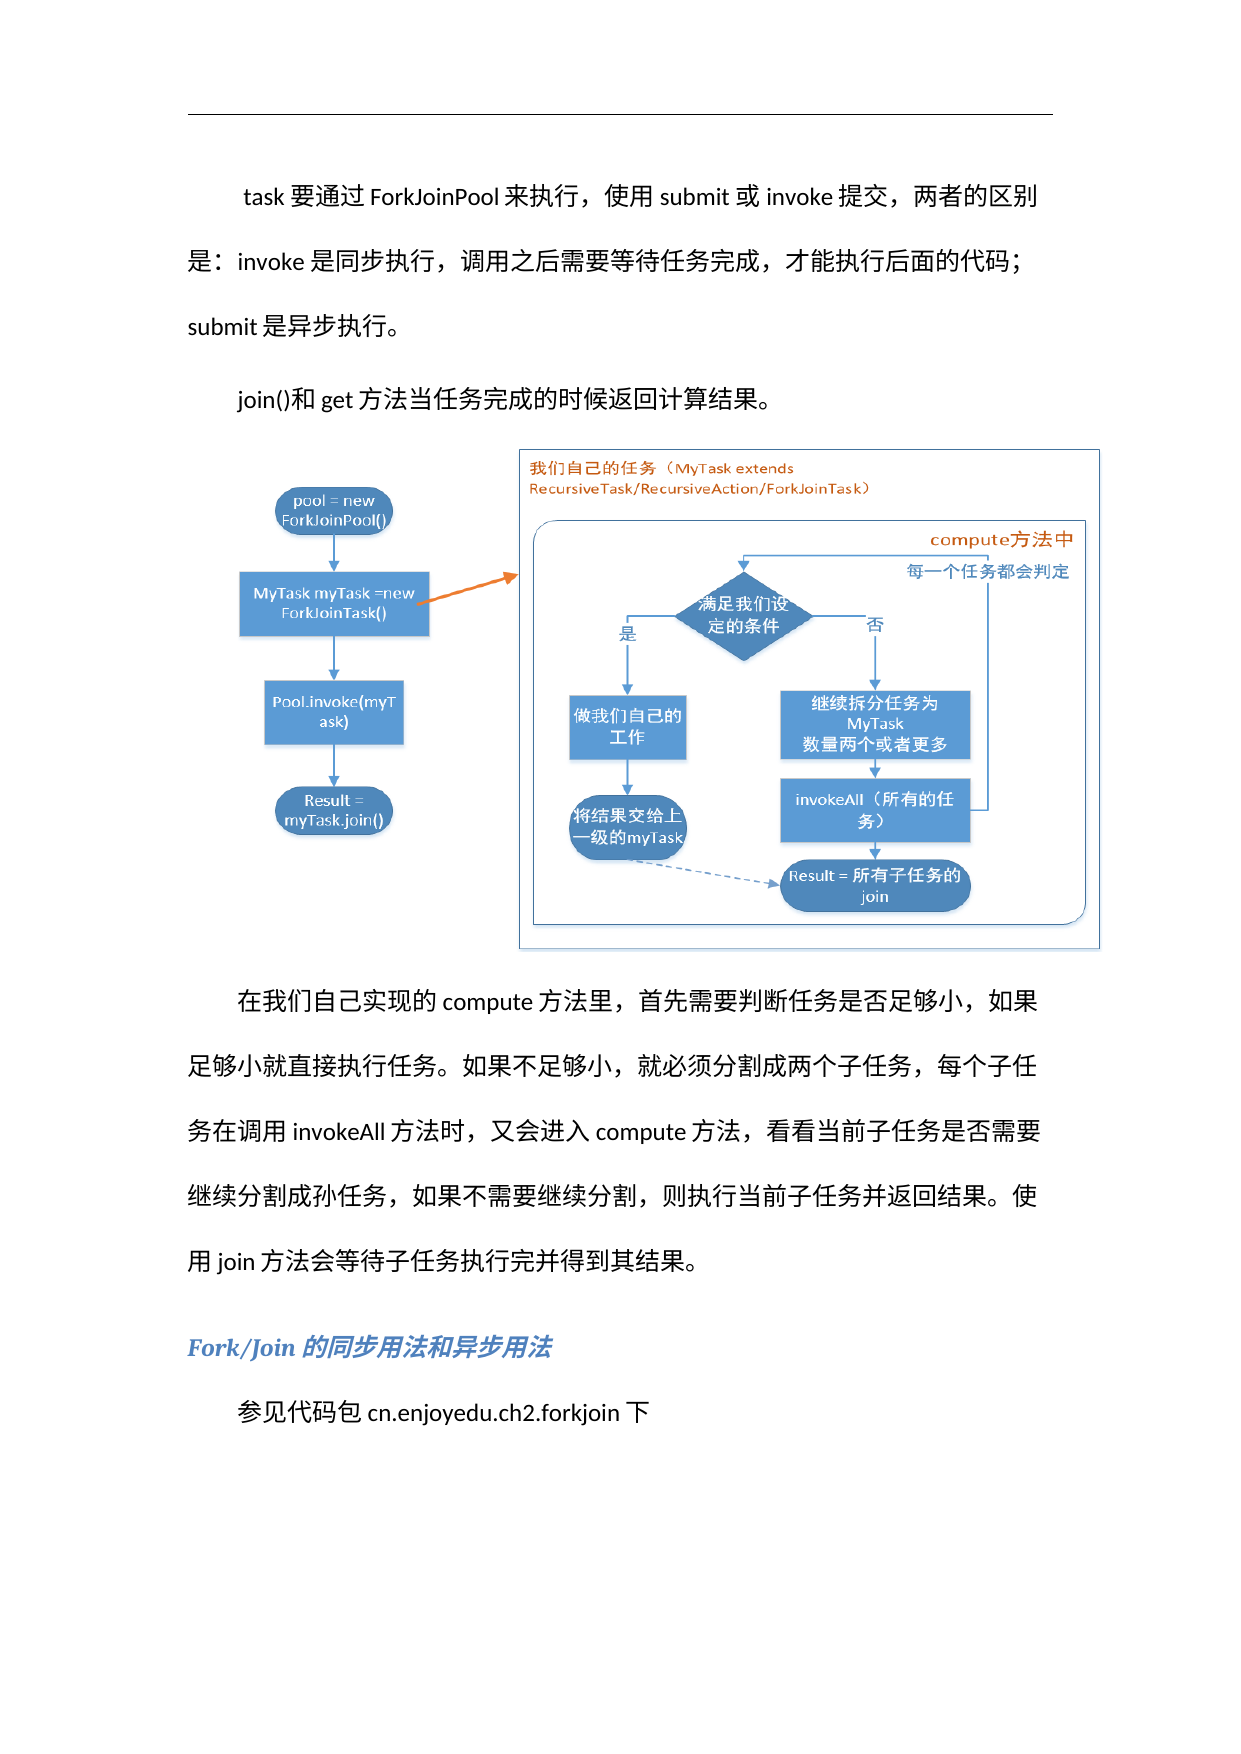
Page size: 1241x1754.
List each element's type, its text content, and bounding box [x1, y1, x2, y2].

text 参见代码包cn.enjoyedu.ch2.forkjoin下 [187, 1378, 1053, 1443]
text 在我们自己实现的compute方法里，首先需要判断任务是否足够小，如果足够小就直接执行任务。如果不足够小，就必须分割成两个子任务，每个子任务在调用invokeAll方法时，又会进入compute方法，看看当前子任务是否需要继续分割成孙任务，如果不需要继续分割，则执行当前子任务并返回结果。使用join方法会等待子任务执行完并得到其结果。 [187, 967, 1053, 1292]
subtitle Fork/Join的同步用法和异步用法 [187, 1313, 1053, 1378]
picture [237, 446, 1103, 952]
text join()和get方法当任务完成的时候返回计算结果。 [187, 365, 1053, 430]
text task要通过ForkJoinPool来执行，使用submit 或 invoke 提交，两者的区别是：invoke是同步执行，调用之后需要等待任务完成，才能执行后面的代码；submit是异步执行。 [187, 162, 1053, 357]
